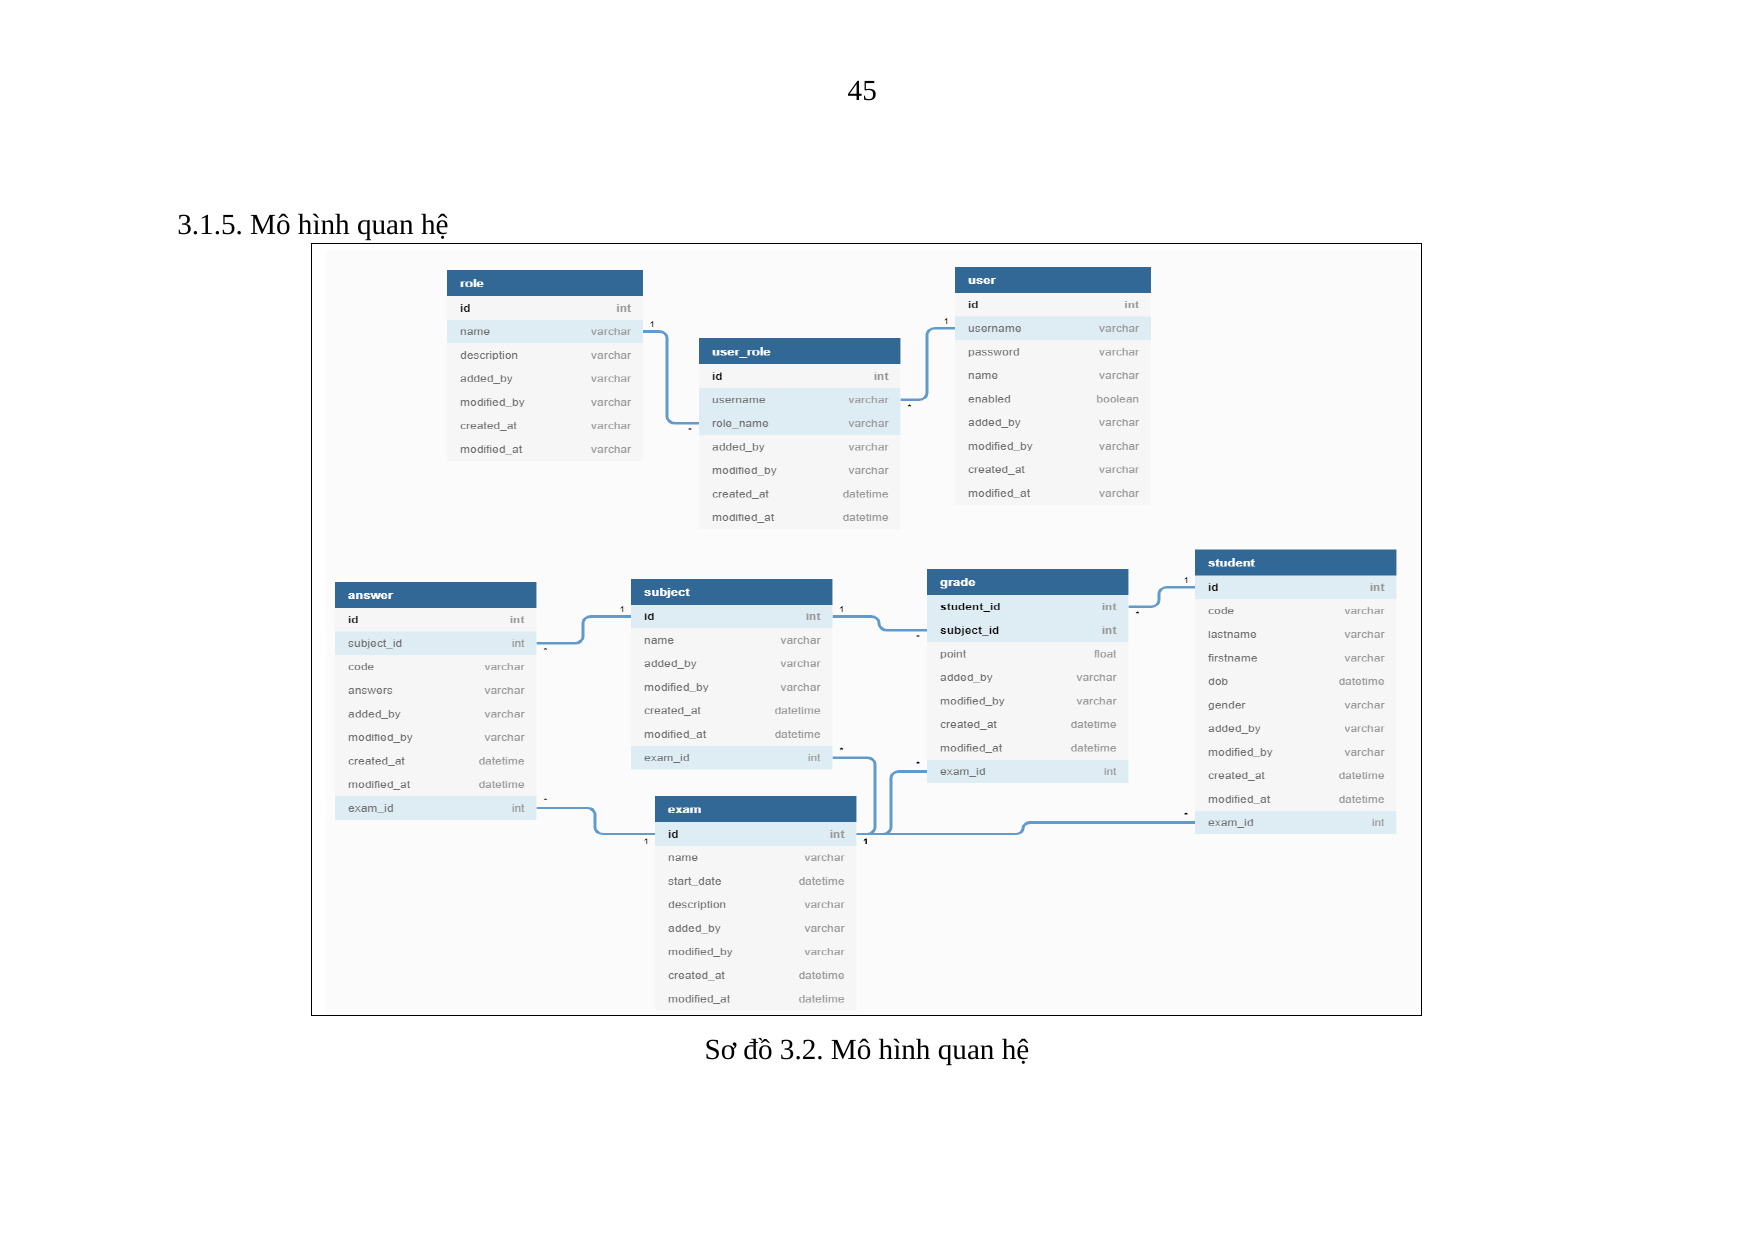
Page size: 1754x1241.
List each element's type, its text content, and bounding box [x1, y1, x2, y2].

text Sơ đồ 3.2. Mô hình quan hệ [55, 1032, 1547, 1065]
subtitle 3.1.5. Mô hình quan hệ [177, 207, 1547, 241]
picture [312, 244, 1421, 1015]
